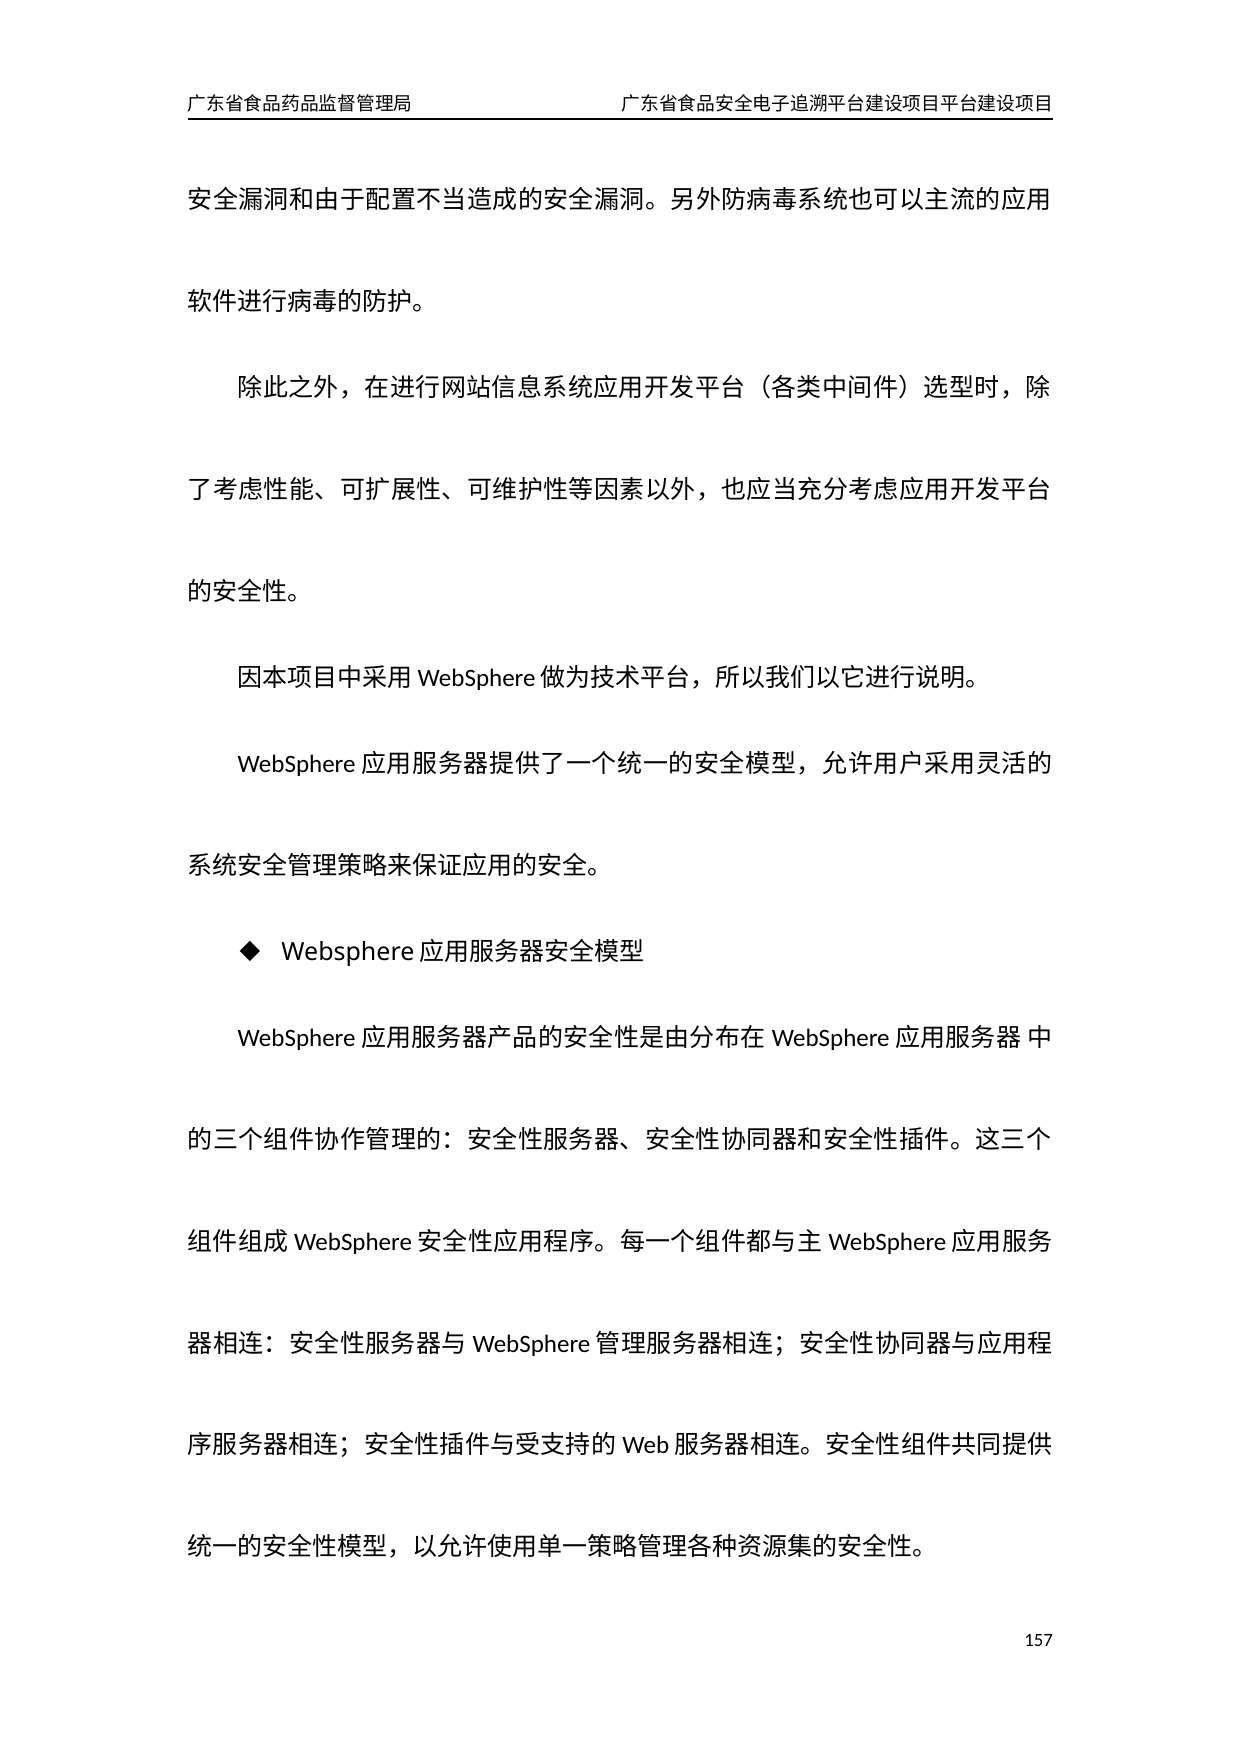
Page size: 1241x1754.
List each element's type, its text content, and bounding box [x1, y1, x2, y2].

text WebSphere应用服务器提供了一个统一的安全模型，允许用户采用灵活的系统安全管理策略来保证应用的安全。 [187, 728, 1053, 897]
text 因本项目中采用WebSphere做为技术平台，所以我们以它进行说明。 [187, 642, 1053, 709]
list Websphere应用服务器安全模型 [187, 916, 1053, 983]
text WebSphere应用服务器产品的安全性是由分布在WebSphere应用服务器 中的三个组件协作管理的：安全性服务器、安全性协同器和安全性插件。这三个组件组成WebSphere安全性应用程序。每一个组件都与主WebSphere应用服务器相连：安全性服务器与WebSphere管理服务器相连；安全性协同器与应用程序服务器相连；安全性插件与受支持的Web服务器相连。安全性组件共同提供统一的安全性模型，以允许使用单一策略管理各种资源集的安全性。 [187, 1002, 1053, 1579]
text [187, 164, 1053, 334]
text 除此之外，在进行网站信息系统应用开发平台（各类中间件）选型时，除了考虑性能、可扩展性、可维护性等因素以外，也应当充分考虑应用开发平台的安全性。 [187, 352, 1053, 623]
